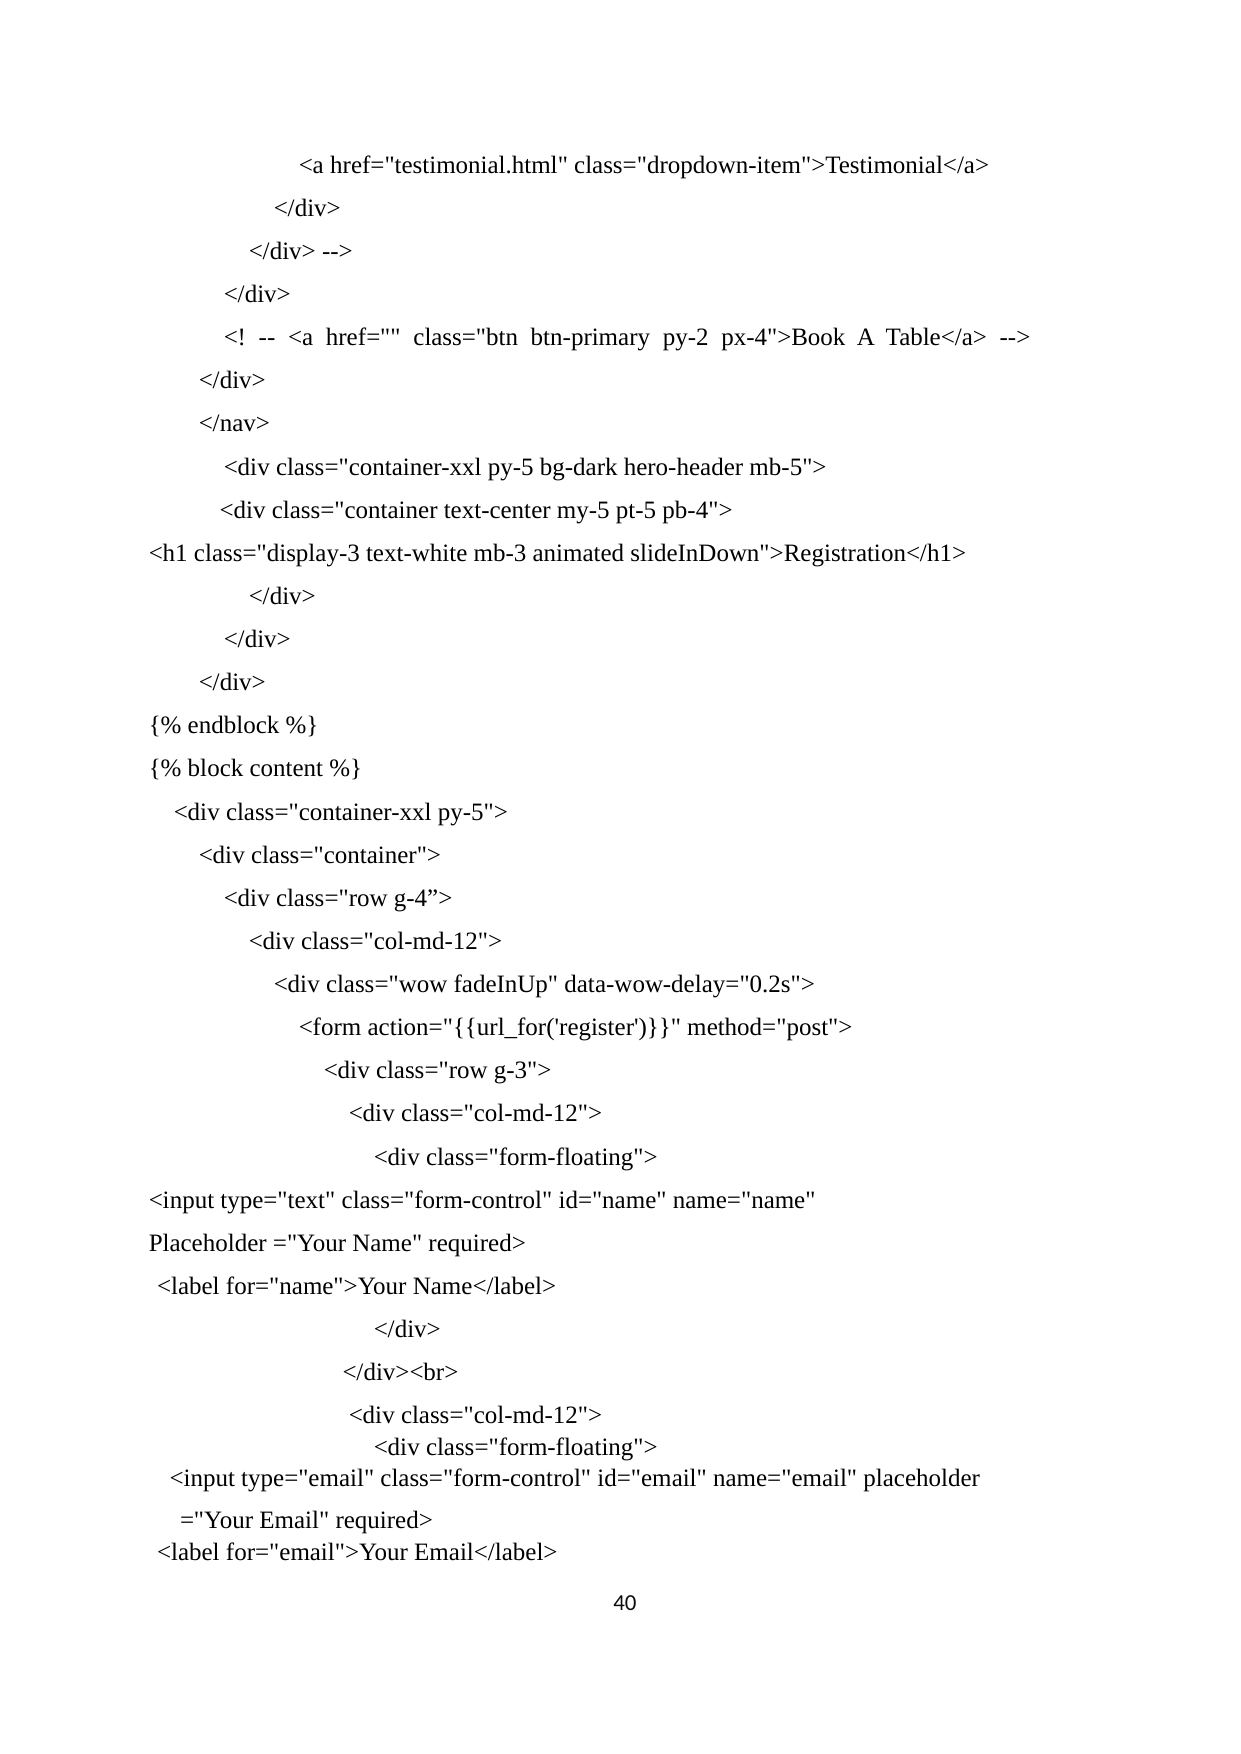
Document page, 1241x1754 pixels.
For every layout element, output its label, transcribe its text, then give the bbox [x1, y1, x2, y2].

text </div> --> [248, 236, 1093, 265]
text <input type="email" class="form-control" id="email" name="email" placeholder [169, 1463, 1093, 1492]
text </div><br> [342, 1357, 1093, 1386]
text </div> [198, 667, 1093, 696]
text {% endblock %} [148, 710, 1093, 739]
text </div> [223, 624, 1093, 653]
text <div class="container-xxl py-5 bg-dark hero-header mb-5"> [223, 452, 1093, 480]
text <div class="container-xxl py-5"> [173, 797, 1093, 825]
text <input type="text" class="form-control" id="name" name="name" [148, 1185, 1092, 1213]
text </nav> [173, 408, 1093, 437]
text <div class="col-md-12"> [348, 1400, 1093, 1429]
text <form action="{{url_for('register')}}" method="post"> [298, 1012, 1093, 1041]
text <div class="row g-3"> [323, 1055, 1093, 1084]
text <a href="testimonial.html" class="dropdown-item">Testimonial</a> [298, 150, 1093, 178]
text </div> [248, 581, 1093, 610]
text <div class="container text-center my-5 pt-5 pb-4"> [169, 495, 1093, 523]
text </div> [373, 1314, 1093, 1343]
text <div class="col-md-12"> [248, 926, 1093, 955]
text <div class="row g-4”> [223, 883, 1093, 912]
text </div> [223, 279, 1093, 308]
text ="Your Email" required> [148, 1505, 1093, 1534]
text Placeholder ="Your Name" required> [148, 1228, 1093, 1257]
text <div class="col-md-12"> [348, 1098, 1093, 1127]
text <label for="name">Your Name</label> [157, 1271, 1042, 1300]
text {% block content %} [148, 753, 1093, 782]
text <! -- <a href="" class="btn btn-primary py-2 px-4">Book A Table</a> --> </div> [198, 322, 1032, 394]
text <h1 class="display-3 text-white mb-3 animated slideInDown">Registration</h1> [148, 538, 1092, 567]
text <div class="container"> [198, 840, 1093, 868]
text <label for="email">Your Email</label> [157, 1537, 1043, 1565]
text <div class="form-floating"> [373, 1142, 1093, 1170]
text </div> [273, 193, 1093, 222]
text <div class="form-floating"> [373, 1432, 1093, 1461]
text <div class="wow fadeInUp" data-wow-delay="0.2s"> [273, 969, 1093, 998]
